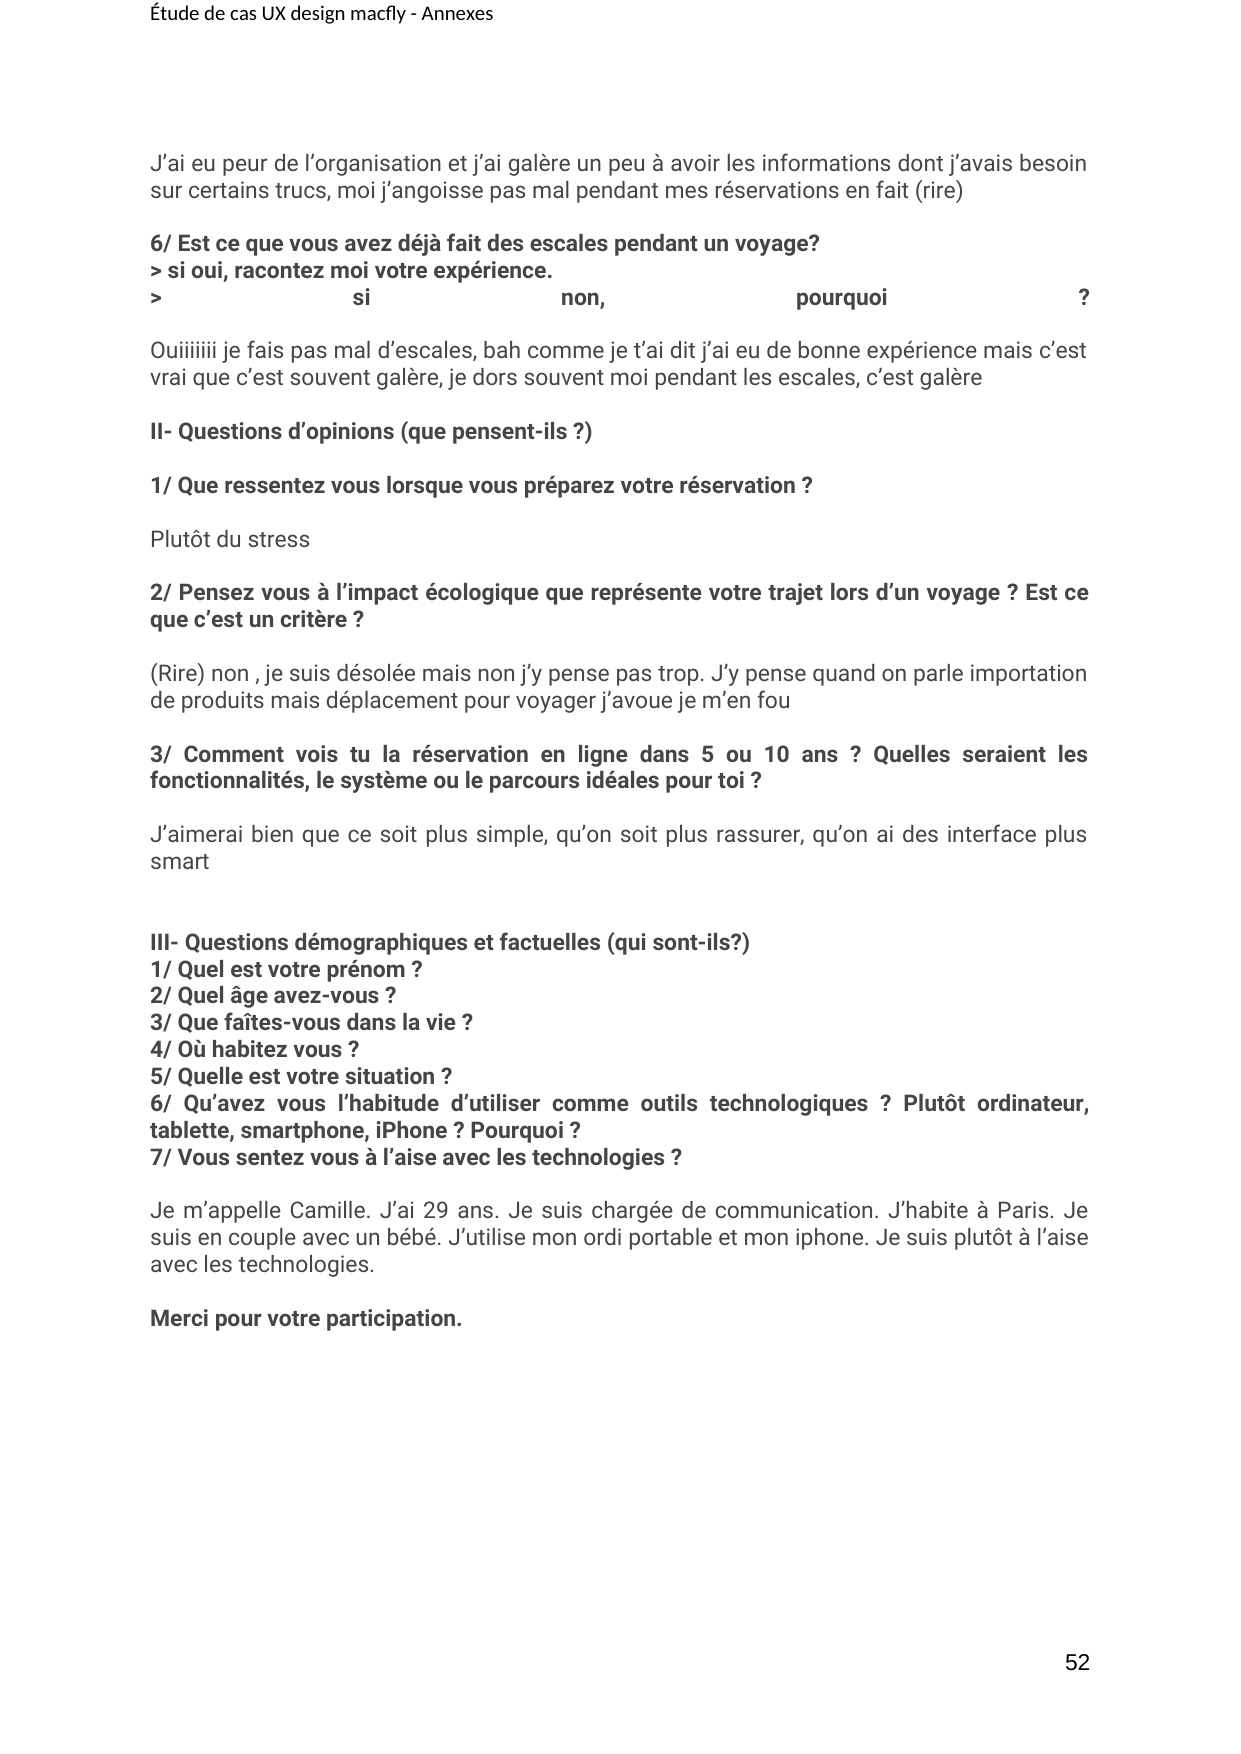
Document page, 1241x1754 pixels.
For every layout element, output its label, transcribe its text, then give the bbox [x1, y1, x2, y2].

text 1/ Que ressentez vous lorsque vous préparez votre réservation ? [150, 472, 1090, 499]
text 5/ Quelle est votre situation ? [150, 1063, 1090, 1090]
text > si oui, racontez moi votre expérience. [150, 257, 1090, 284]
text J’ai eu peur de l’organisation et j’ai galère un peu à avoir les informations dont j’avais besoin sur certains trucs, moi j’angoisse pas mal pendant mes réservations en fait (rire) [150, 150, 1090, 204]
text 3/ Que faîtes-vous dans la vie ? [150, 1009, 1090, 1036]
text Merci pour votre participation. [150, 1305, 1090, 1332]
text > si non, pourquoi ? [150, 284, 1090, 338]
text 1/ Quel est votre prénom ? [150, 956, 1090, 983]
text 4/ Où habitez vous ? [150, 1036, 1090, 1063]
text 6/ Qu’avez vous l’habitude d’utiliser comme outils technologiques ? Plutôt ordinateur, tablette, smartphone, iPhone ? Pourquoi ? [150, 1090, 1090, 1144]
text 2/ Pensez vous à l’impact écologique que représente votre trajet lors d’un voyage ? Est ce que c’est un critère ? [150, 579, 1090, 633]
text J’aimerai bien que ce soit plus simple, qu’on soit plus rassurer, qu’on ai des interface plus smart [150, 821, 1090, 875]
text 2/ Quel âge avez-vous ? [150, 983, 1090, 1009]
text 7/ Vous sentez vous à l’aise avec les technologies ? [150, 1144, 1090, 1171]
text Ouiiiiiii je fais pas mal d’escales, bah comme je t’ai dit j’ai eu de bonne expérience mais c’est vrai que c’est souvent galère, je dors souvent moi pendant les escales, c’est galère [150, 338, 1090, 391]
text 3/ Comment vois tu la réservation en ligne dans 5 ou 10 ans ? Quelles seraient les fonctionnalités, le système ou le parcours idéales pour toi ? [150, 741, 1090, 794]
text 6/ Est ce que vous avez déjà fait des escales pendant un voyage? [150, 231, 1090, 257]
text Je m’appelle Camille. J’ai 29 ans. Je suis chargée de communication. J’habite à Paris. Je suis en couple avec un bébé. J’utilise mon ordi portable et mon iphone. Je suis plutôt à l’aise avec les technologies. [150, 1198, 1090, 1278]
text II- Questions d’opinions (que pensent-ils ?) [150, 418, 1090, 445]
text Plutôt du stress [150, 526, 1090, 553]
text III- Questions démographiques et factuelles (qui sont-ils?) [150, 929, 1090, 956]
text (Rire) non , je suis désolée mais non j’y pense pas trop. J’y pense quand on parle importation de produits mais déplacement pour voyager j’avoue je m’en fou [150, 660, 1090, 714]
